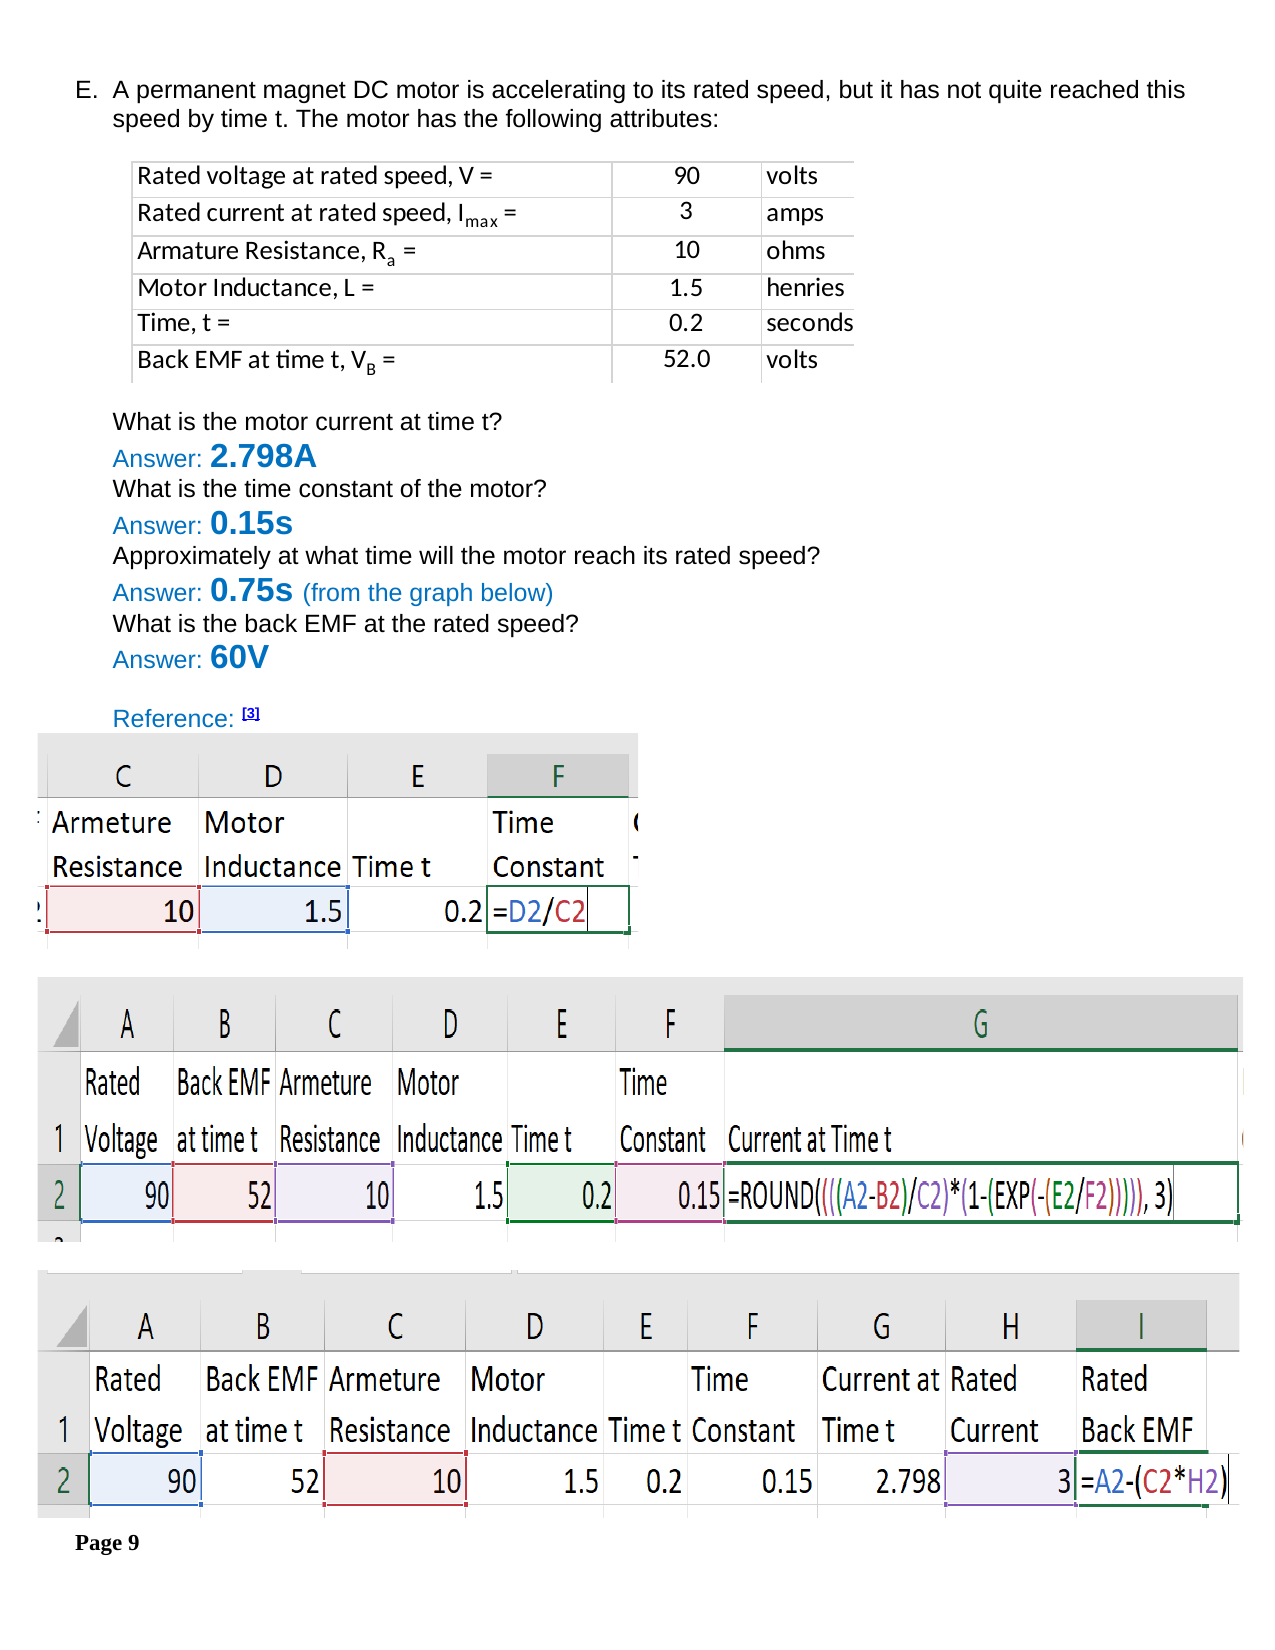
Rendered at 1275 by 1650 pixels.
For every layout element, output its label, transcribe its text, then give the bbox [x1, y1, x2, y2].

text What is the time constant of the motor? [75, 474, 1200, 503]
text Answer: 0.15s [75, 503, 1200, 541]
list Approximately at what time will the motor reach its rated speed? [112, 541, 1200, 570]
list What is the back EMF at the rated speed? [112, 608, 1200, 637]
picture [37, 1270, 1240, 1518]
text Answer: 60V [75, 637, 1200, 676]
text Reference: [3] [75, 704, 1200, 733]
picture [37, 733, 639, 949]
list A permanent magnet DC motor is accelerating to its rated speed, but it has not quite reached this speed by time t. The motor has the following attributes: [75, 75, 1200, 132]
text Answer: 2.798A [75, 436, 1200, 474]
text Answer: 0.75s (from the graph below) [75, 570, 1200, 608]
picture [37, 977, 1244, 1242]
list What is the motor current at time t? [112, 407, 1200, 436]
